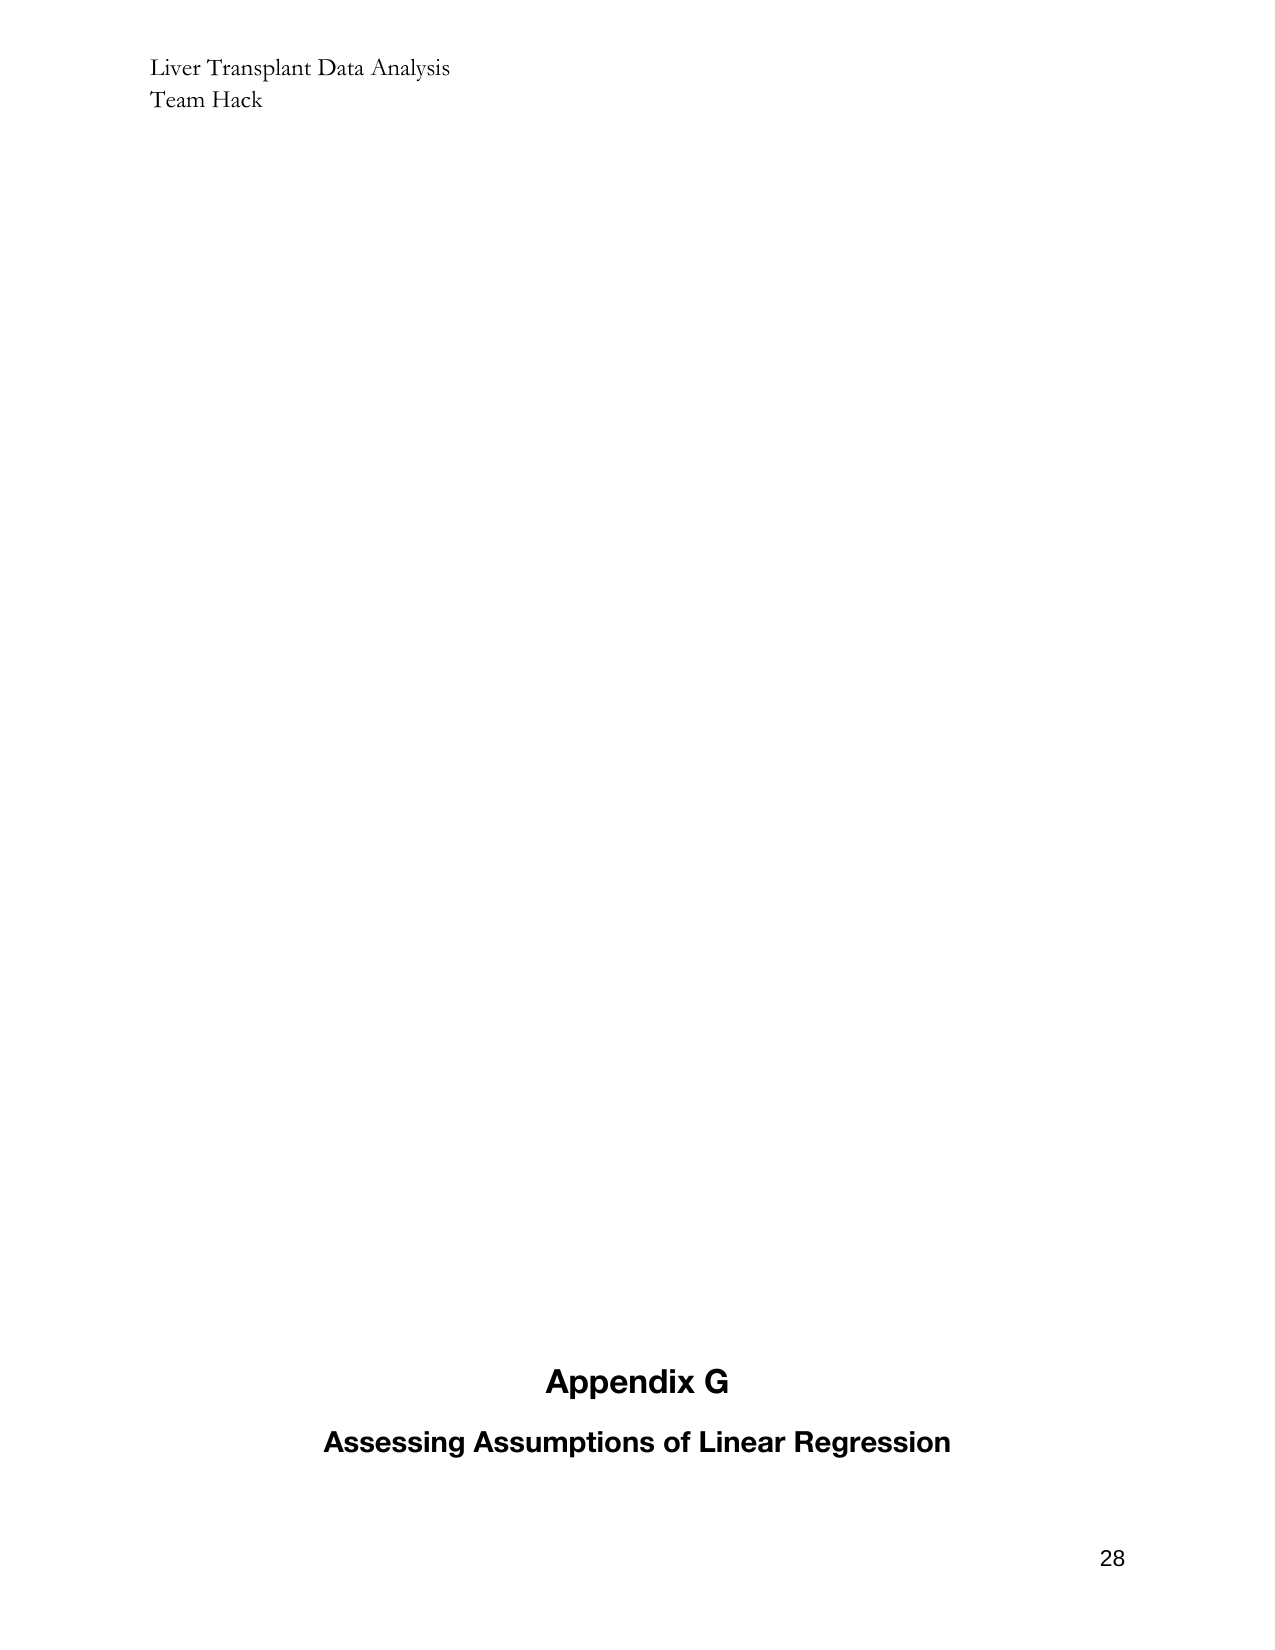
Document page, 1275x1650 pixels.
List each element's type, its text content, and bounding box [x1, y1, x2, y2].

text Assessing Assumptions of Linear Regression [150, 1424, 1125, 1461]
text Appendix G [150, 1361, 1125, 1403]
